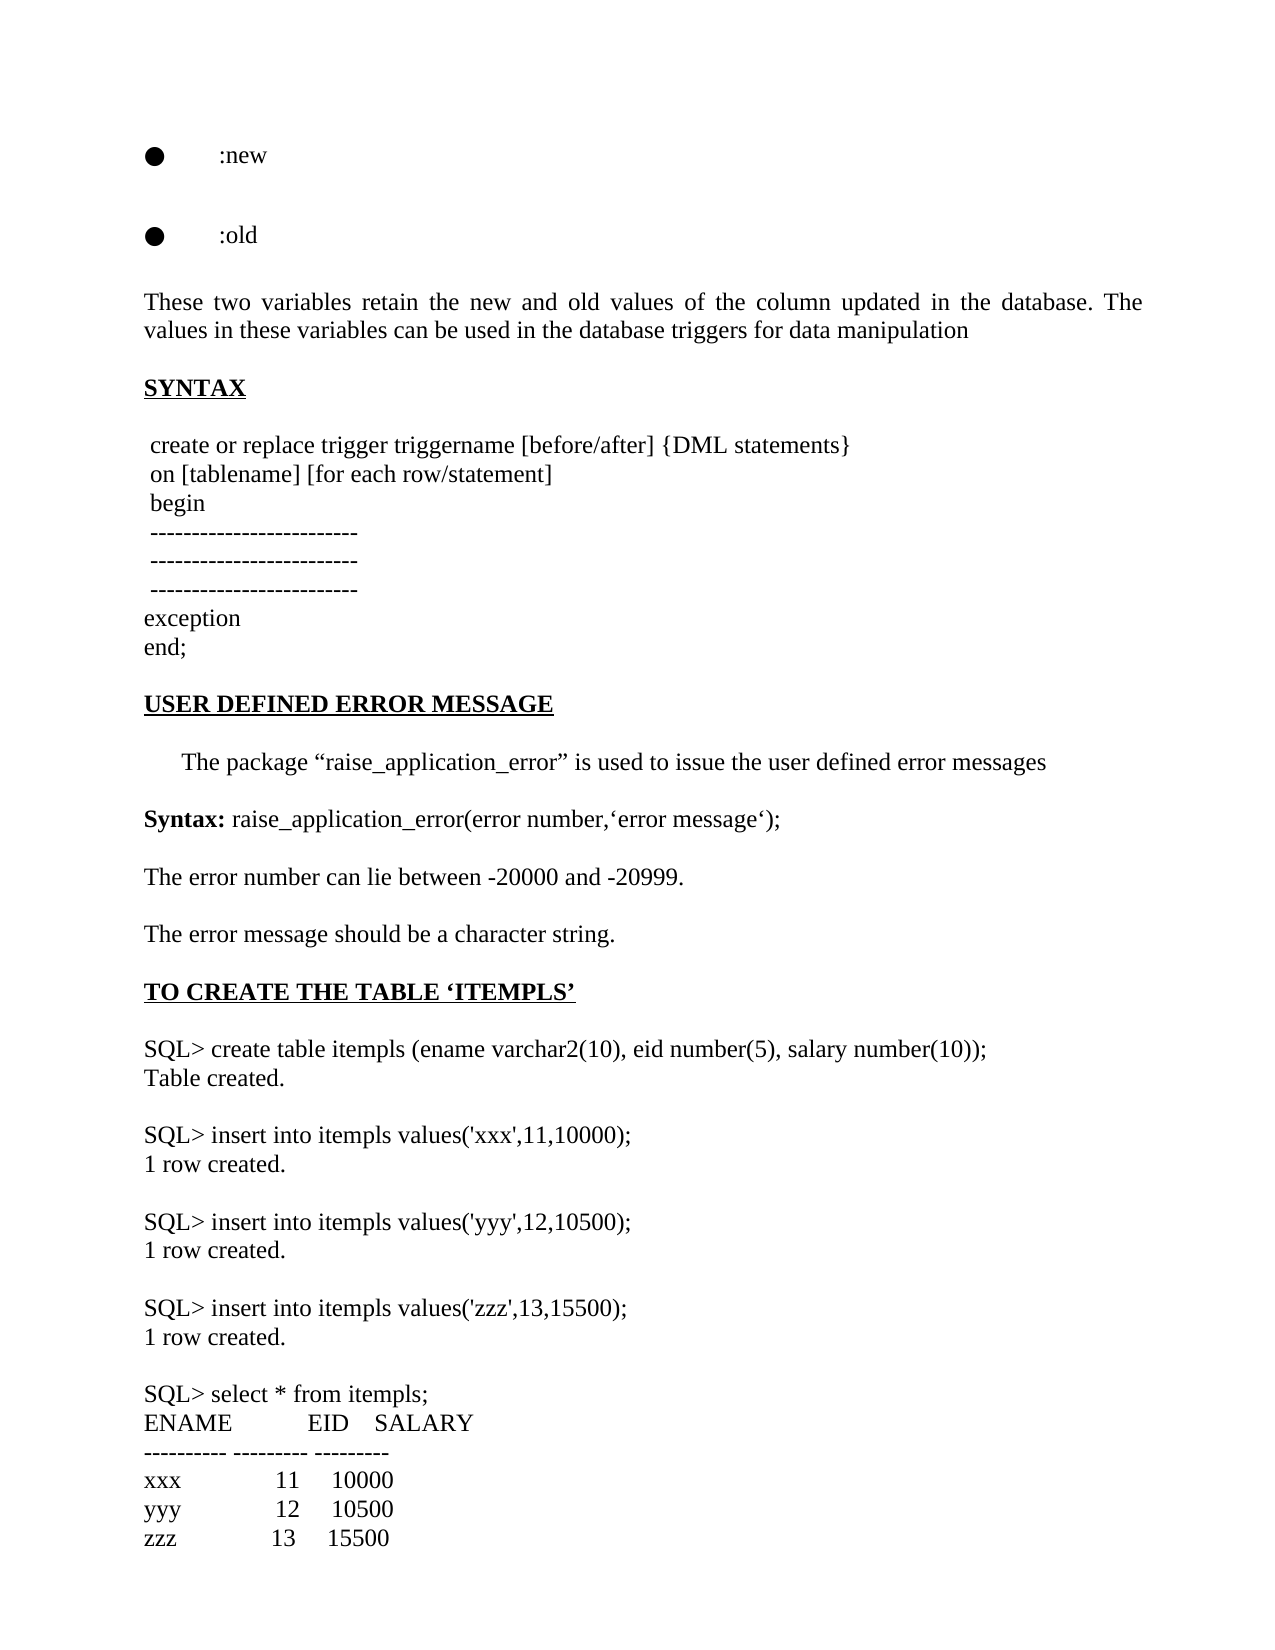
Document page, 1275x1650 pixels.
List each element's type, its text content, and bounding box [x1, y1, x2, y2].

text 1 row created. [143, 1235, 1144, 1264]
text xxx 11 10000 [143, 1465, 1144, 1494]
text yyy 12 10500 [143, 1494, 1144, 1523]
text SQL> insert into itempls values('yyy',12,10500); [143, 1207, 1144, 1235]
text Syntax: raise_application_error(error number,‘error message‘); [143, 804, 1144, 833]
text create or replace trigger triggername [before/after] {DML statements} [143, 430, 1144, 459]
text 1 row created. [143, 1149, 1144, 1178]
text The error message should be a character string. [143, 919, 1144, 948]
text Table created. [143, 1063, 1144, 1092]
text USER DEFINED ERROR MESSAGE [143, 689, 1144, 718]
text These two variables retain the new and old values of the column updated in the database. The values in these variables can be used in the database triggers for data manipulation [143, 287, 1144, 344]
text SQL> insert into itempls values('zzz',13,15500); [143, 1293, 1144, 1322]
text SQL> select * from itempls; [143, 1379, 1144, 1408]
text The package “raise_application_error” is used to issue the user defined error messages [143, 747, 1144, 775]
text ---------- --------- --------- [143, 1437, 1144, 1465]
text TO CREATE THE TABLE ‘ITEMPLS’ [143, 977, 1144, 1005]
list :new [143, 127, 1144, 178]
text SQL> create table itempls (ename varchar2(10), eid number(5), salary number(10)); [143, 1034, 1144, 1063]
text begin [143, 488, 1144, 517]
text zzz 13 15500 [143, 1523, 1144, 1552]
text SQL> insert into itempls values('xxx',11,10000); [143, 1120, 1144, 1149]
text ------------------------- [143, 517, 1144, 545]
text The error number can lie between -20000 and -20999. [143, 862, 1144, 890]
text on [tablename] [for each row/statement] [143, 459, 1144, 488]
text end; [143, 632, 1144, 660]
text exception [143, 603, 1144, 632]
text SYNTAX [143, 373, 1144, 402]
text ------------------------- [143, 574, 1144, 603]
text ENAME EID SALARY [143, 1408, 1144, 1437]
list :old [143, 207, 1144, 258]
text 1 row created. [143, 1322, 1144, 1350]
text ------------------------- [143, 545, 1144, 574]
